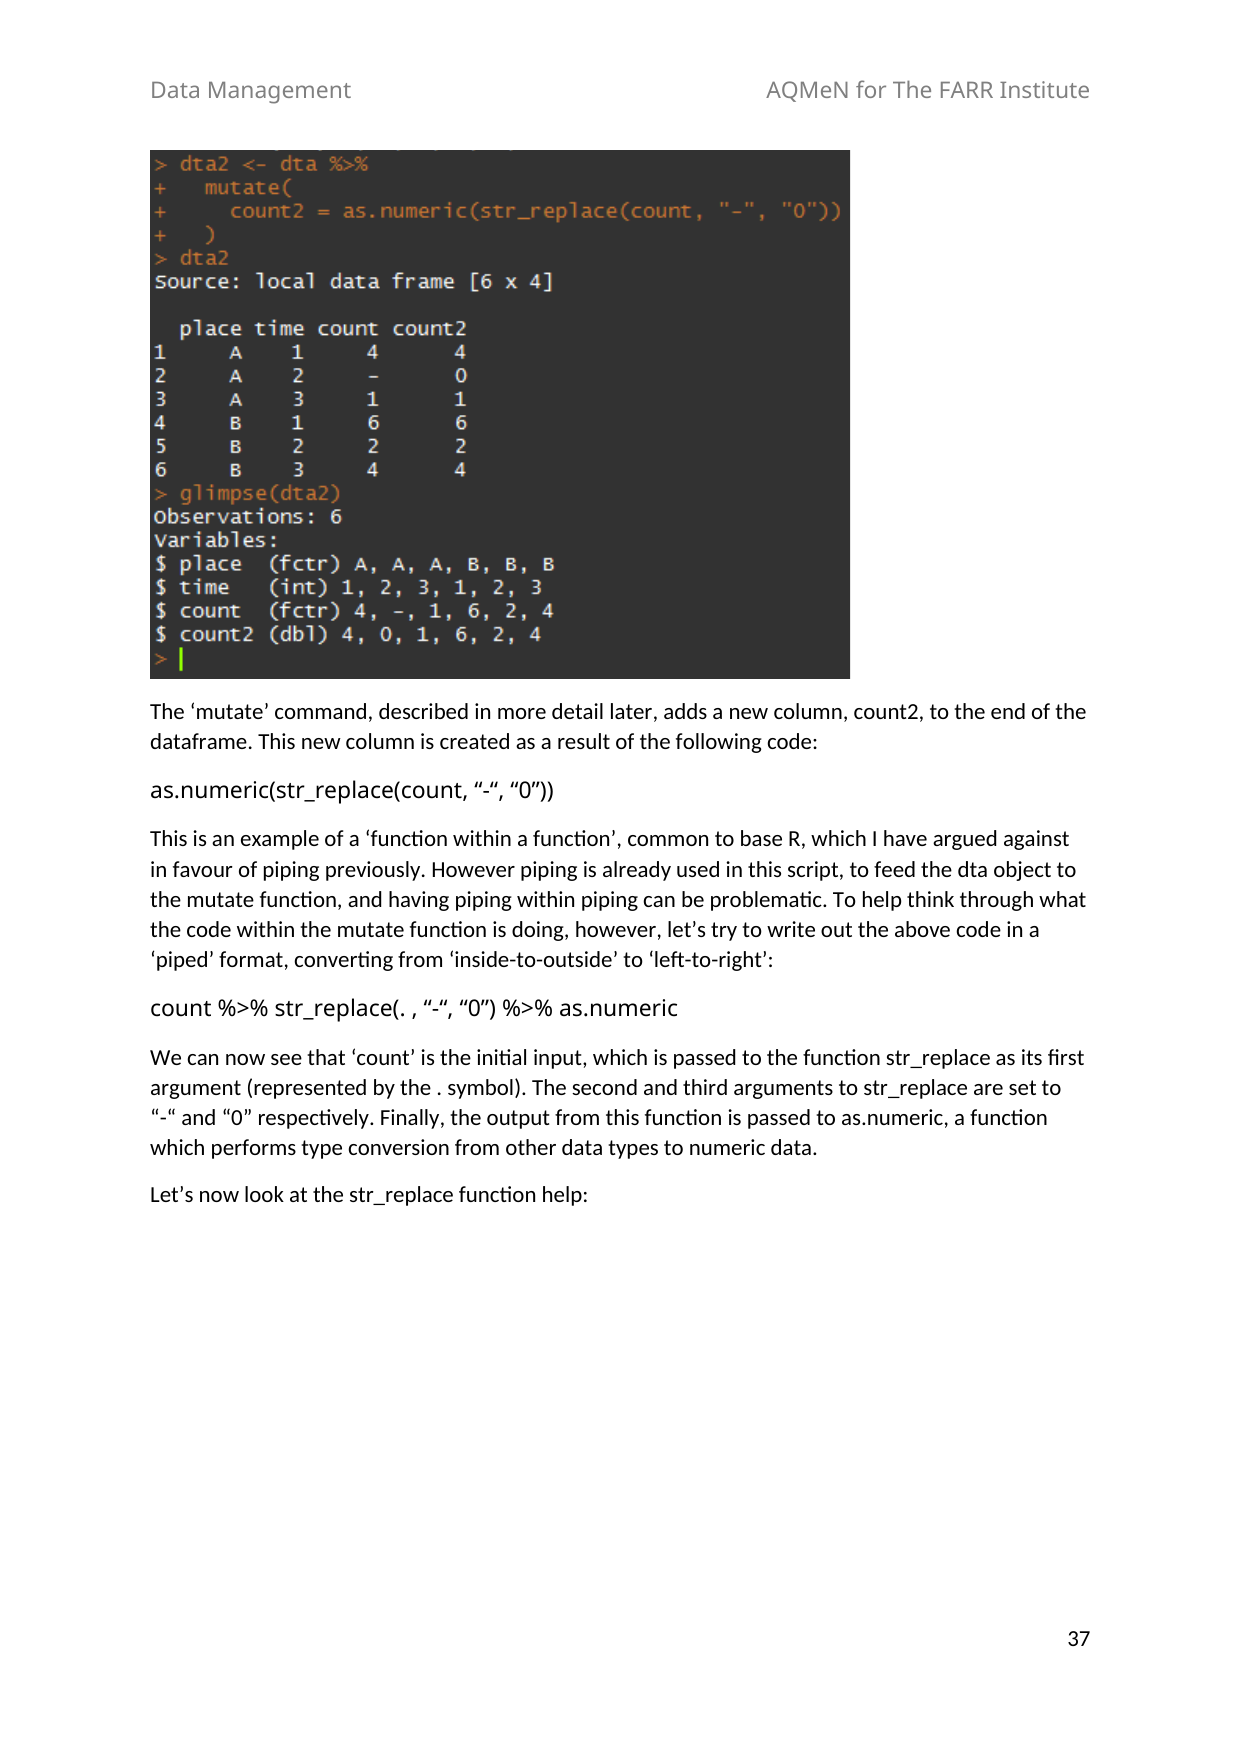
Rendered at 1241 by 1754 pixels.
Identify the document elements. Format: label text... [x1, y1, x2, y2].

text as.numeric(str_replace(count, “-“, “0”)) [150, 774, 1090, 805]
text count %>% str_replace(. , “-“, “0”) %>% as.numeric [150, 992, 1090, 1023]
text Let’s now look at the str_replace function help: [150, 1180, 1090, 1208]
text The ‘mutate’ command, described in more detail later, adds a new column, count2, to the end of the dataframe. This new column is created as a result of the following code: [150, 697, 1090, 755]
text This is an example of a ‘function within a function’, common to base R, which I have argued against in favour of piping previously. However piping is already used in this script, to feed the dta object to the mutate function, and having piping within piping can be problematic. To help think through what the code within the mutate function is doing, however, let’s try to write out the above code in a ‘piped’ format, converting from ‘inside-to-outside’ to ‘left-to-right’: [150, 824, 1090, 973]
text We can now see that ‘count’ is the initial input, which is passed to the function str_replace as its first argument (represented by the . symbol). The second and third arguments to str_replace are set to “-“ and “0” respectively. Finally, the output from this function is passed to as.numeric, a function which performs type conversion from other data types to numeric data. [150, 1043, 1090, 1161]
picture [150, 150, 851, 679]
